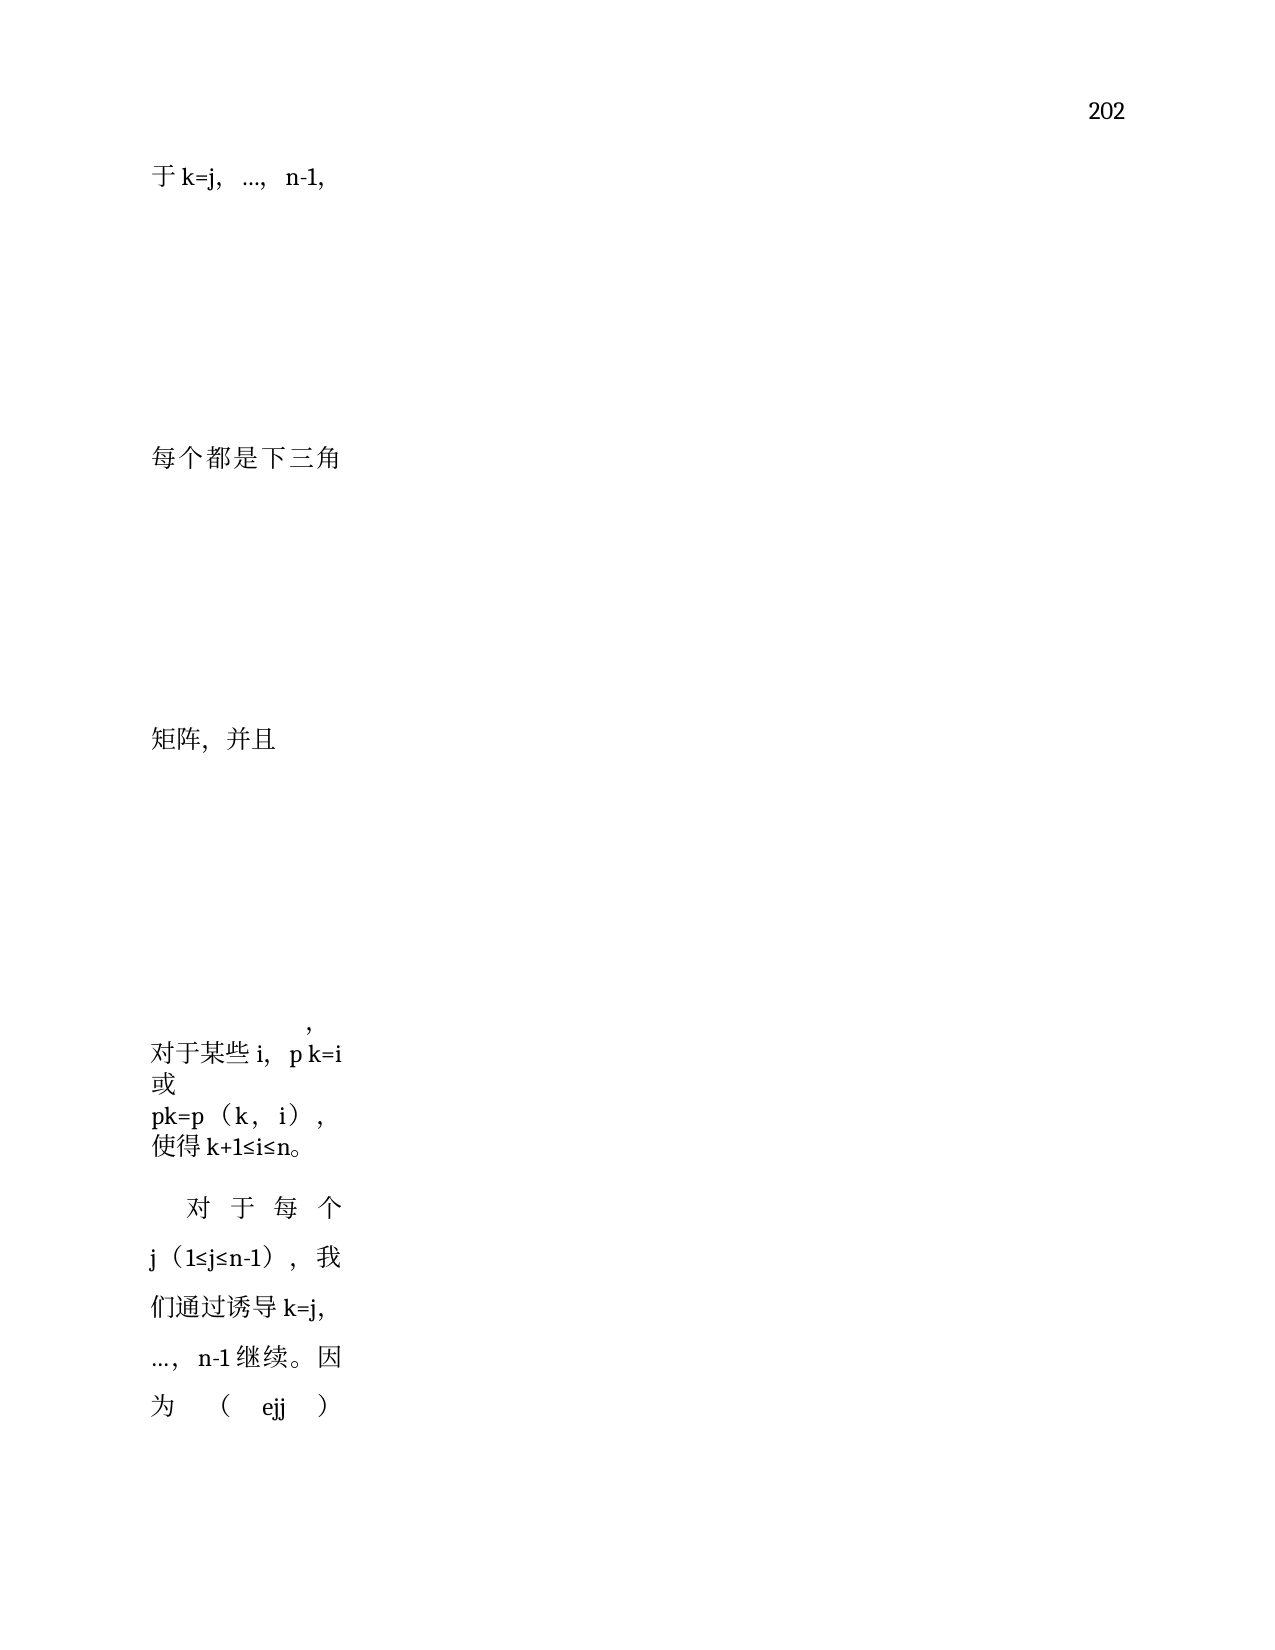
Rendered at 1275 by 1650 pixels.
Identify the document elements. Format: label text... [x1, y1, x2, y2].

text 我们证明了对于j=1，…，n-1，对于k=j，…，n-1，每个都是下三角矩阵，并且 [150, 163, 342, 755]
text 对于某些i，p k=i或pk=p（k，i），使得k+1≤i≤n。 [150, 1040, 342, 1161]
text 对于每个j（1≤j≤n-1），我们通过诱导k=j，…，n-1继续。因为（ejj）−1=ej−1，并且因为ej−1是上述形式，所以基本情况成立。 [150, 1194, 342, 1422]
